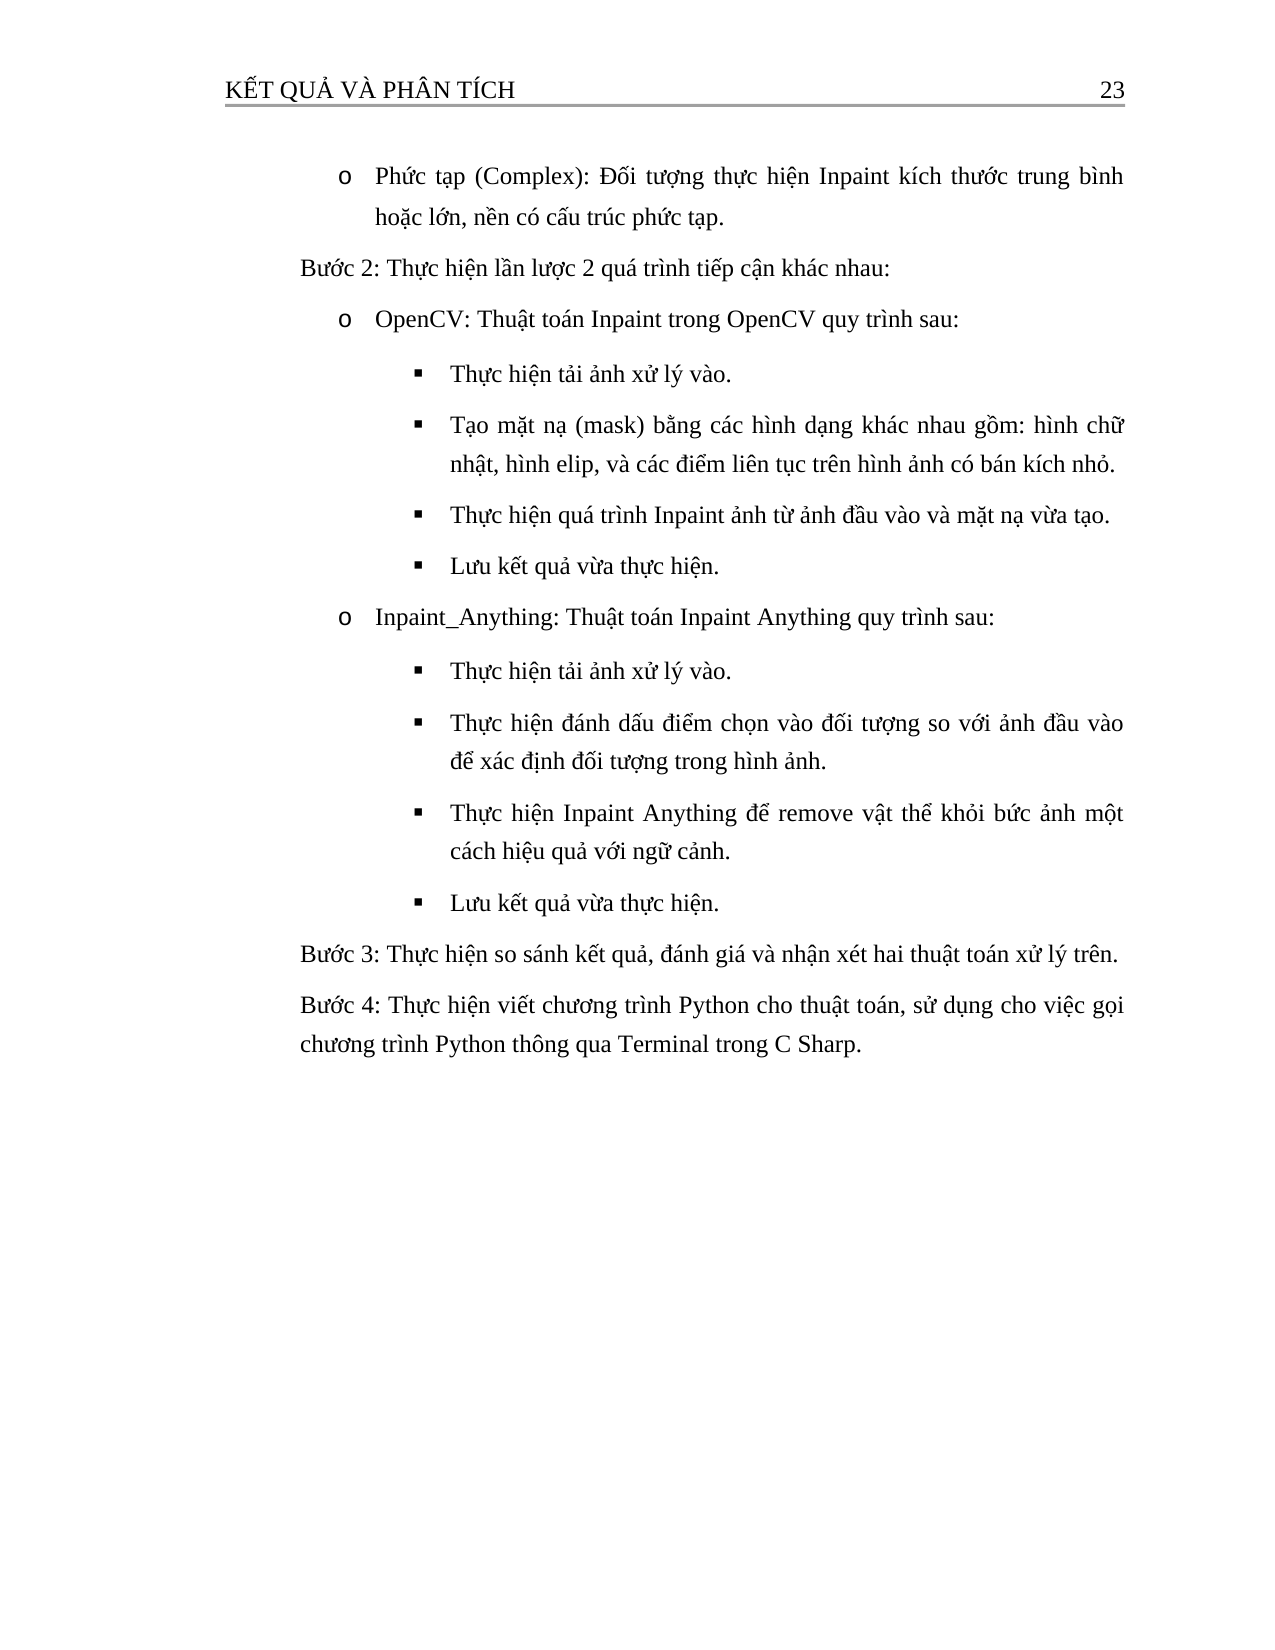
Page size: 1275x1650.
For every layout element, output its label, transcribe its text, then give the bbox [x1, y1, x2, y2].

list Inpaint_Anything: Thuật toán Inpaint Anything quy trình sau: [337, 602, 1125, 633]
list Thực hiện tải ảnh xử lý vào. [412, 656, 1125, 685]
list Thực hiện đánh dấu điểm chọn vào đối tượng so với ảnh đầu vào để xác định đối tượng trong hình ảnh. [412, 708, 1125, 775]
list OpenCV: Thuật toán Inpaint trong OpenCV quy trình sau: [337, 304, 1125, 335]
text Bước 4: Thực hiện viết chương trình Python cho thuật toán, sử dụng cho việc gọi chương trình Python thông qua Terminal trong C Sharp. [300, 990, 1125, 1058]
text Bước 3: Thực hiện so sánh kết quả, đánh giá và nhận xét hai thuật toán xử lý trên. [300, 939, 1125, 968]
list Thực hiện Inpaint Anything để remove vật thể khỏi bức ảnh một cách hiệu quả với ngữ cảnh. [412, 798, 1125, 865]
list Thực hiện quá trình Inpaint ảnh từ ảnh đầu vào và mặt nạ vừa tạo. [412, 500, 1125, 529]
list Lưu kết quả vừa thực hiện. [412, 888, 1125, 916]
list Phức tạp (Complex): Đối tượng thực hiện Inpaint kích thước trung bình hoặc lớn, nền có cấu trúc phức tạp. [337, 161, 1125, 231]
text Bước 2: Thực hiện lần lược 2 quá trình tiếp cận khác nhau: [300, 253, 1125, 282]
list Lưu kết quả vừa thực hiện. [412, 551, 1125, 580]
list Tạo mặt nạ (mask) bằng các hình dạng khác nhau gồm: hình chữ nhật, hình elip, và các điểm liên tục trên hình ảnh có bán kích nhỏ. [412, 410, 1125, 477]
list Thực hiện tải ảnh xử lý vào. [412, 359, 1125, 387]
